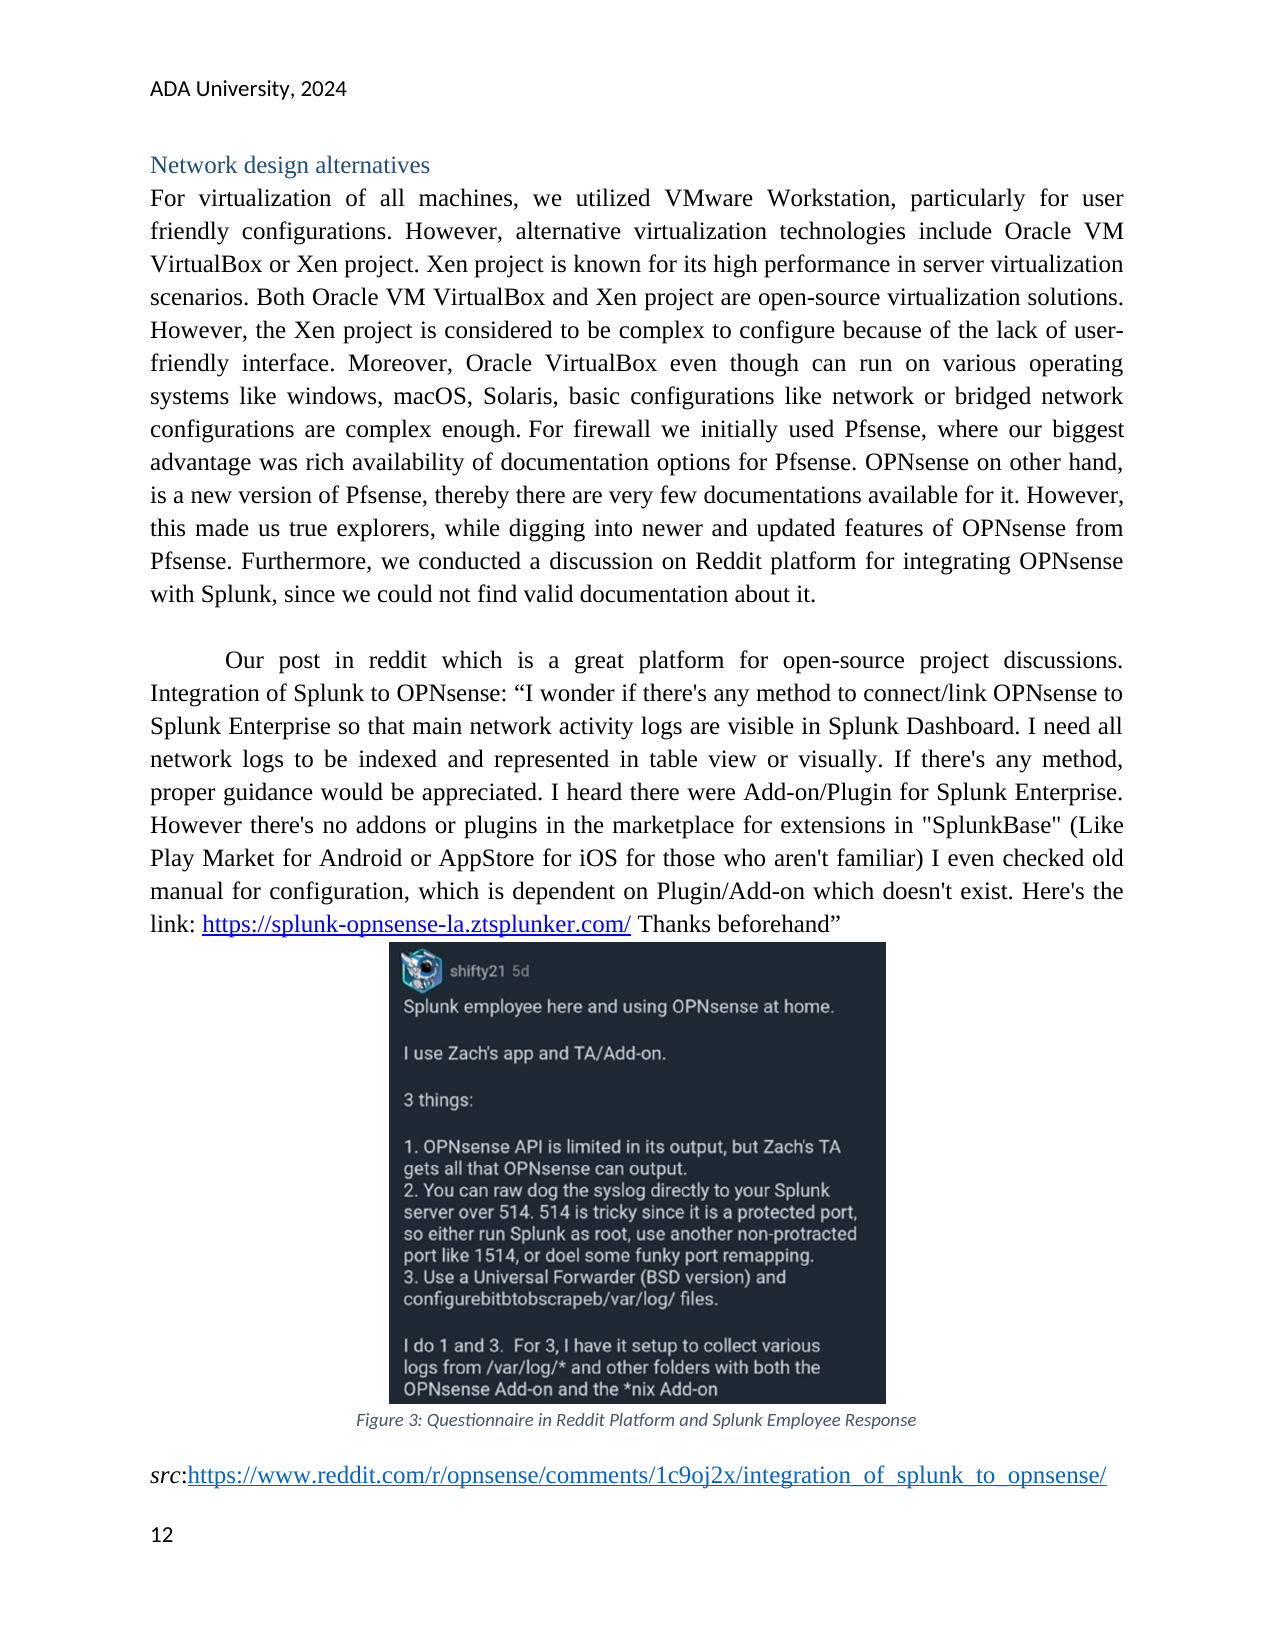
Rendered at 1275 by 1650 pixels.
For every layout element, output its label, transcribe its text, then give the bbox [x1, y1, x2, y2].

text Our post in reddit which is a great platform for open-source project discussions. Integration of Splunk to OPNsense: “I wonder if there's any method to connect/link OPNsense to Splunk Enterprise so that main network activity logs are visible in Splunk Dashboard. I need all network logs to be indexed and represented in table view or visually. If there's any method, proper guidance would be appreciated. I heard there were Add-on/Plugin for Splunk Enterprise. However there's no addons or plugins in the marketplace for extensions in "SplunkBase" (Like Play Market for Android or AppStore for iOS for those who aren't familiar) I even checked old manual for configuration, which is dependent on Plugin/Add-on which doesn't exist. Here's the link: https://splunk-opnsense-la.ztsplunker.com/ Thanks beforehand” [150, 645, 1125, 938]
text Network design alternatives [150, 150, 1125, 179]
text src:https://www.reddit.com/r/opnsense/comments/1c9oj2x/integration_of_splunk_to_opnsense/ [150, 1460, 1125, 1488]
picture [389, 942, 886, 1404]
text For virtualization of all machines, we utilized VMware Workstation, particularly for user friendly configurations. However, alternative virtualization technologies include Oracle VM VirtualBox or Xen project. Xen project is known for its high performance in server virtualization scenarios. Both Oracle VM VirtualBox and Xen project are open-source virtualization solutions. However, the Xen project is considered to be complex to configure because of the lack of user-friendly interface. Moreover, Oracle VirtualBox even though can run on various operating systems like windows, macOS, Solaris, basic configurations like network or bridged network configurations are complex enough. For firewall we initially used Pfsense, where our biggest advantage was rich availability of documentation options for Pfsense. OPNsense on other hand, is a new version of Pfsense, thereby there are very few documentations available for it. However, this made us true explorers, while digging into newer and updated features of OPNsense from Pfsense. Furthermore, we conducted a discussion on Reddit platform for integrating OPNsense with Splunk, since we could not find valid documentation about it. [150, 183, 1125, 608]
